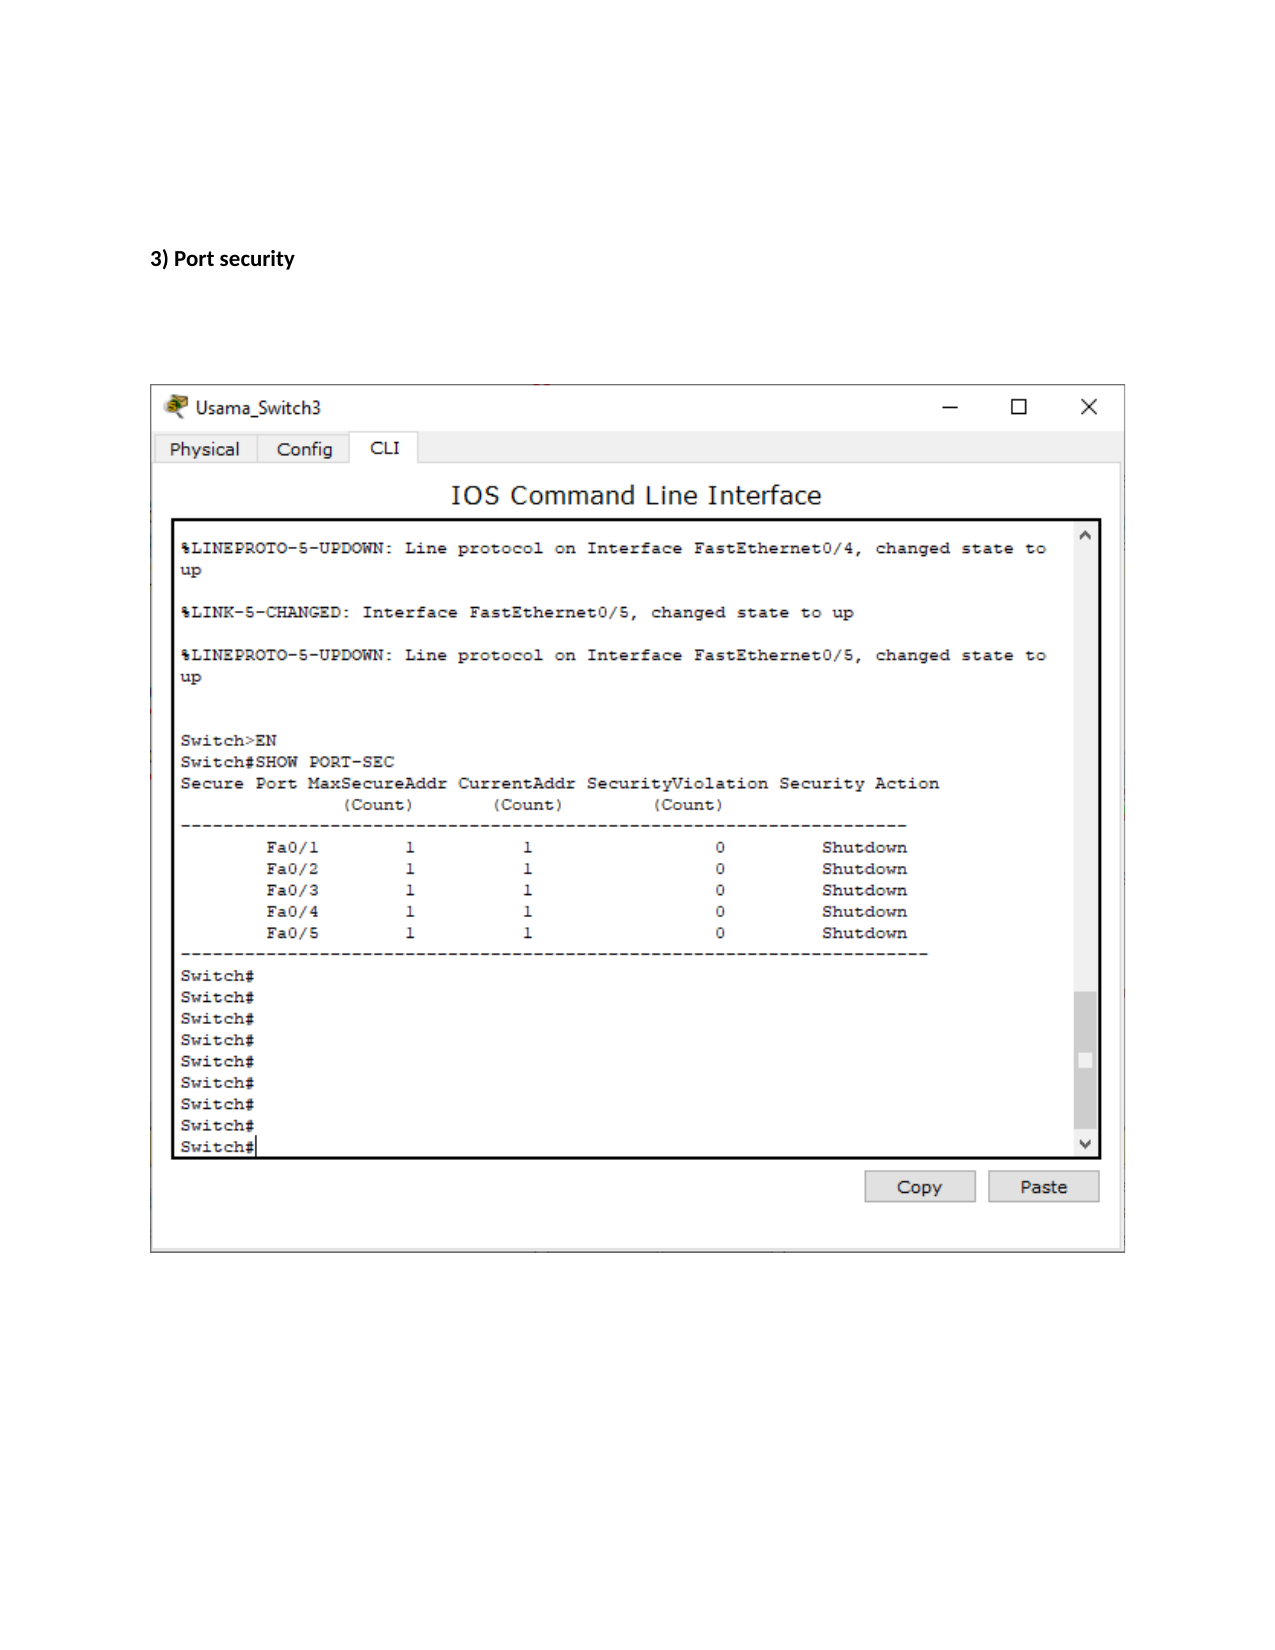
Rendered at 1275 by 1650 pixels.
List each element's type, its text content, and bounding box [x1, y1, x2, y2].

text 3) Port security [150, 244, 1125, 272]
picture [150, 384, 1125, 1253]
